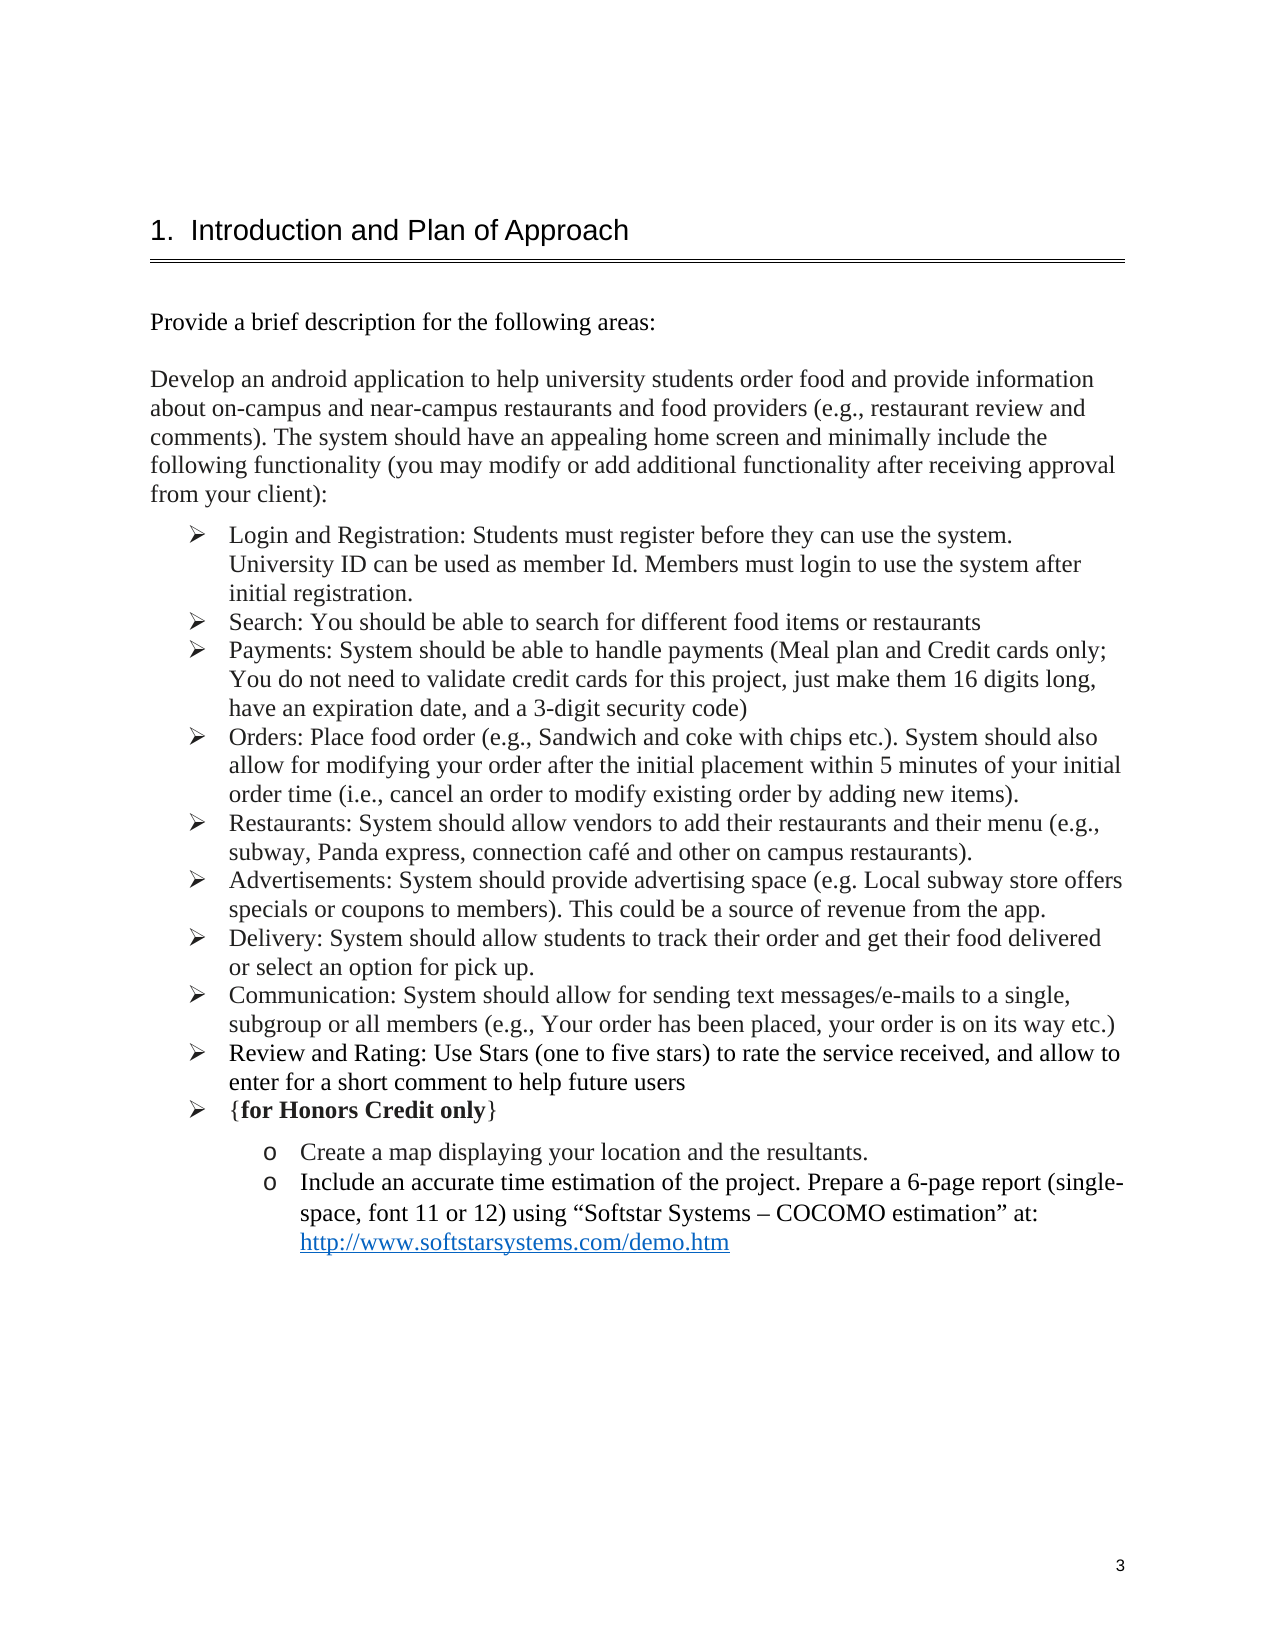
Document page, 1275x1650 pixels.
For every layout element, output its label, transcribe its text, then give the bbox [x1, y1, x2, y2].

list {for Honors Credit only} [187, 1095, 1125, 1124]
list Orders: Place food order (e.g., Sandwich and coke with chips etc.). System should also allow for modifying your order after the initial placement within 5 minutes of your initial order time (i.e., cancel an order to modify existing order by adding new items). [187, 722, 1125, 808]
list Delivery: System should allow students to track their order and get their food delivered or select an option for pick up. [187, 923, 1125, 980]
list Payments: System should be able to handle payments (Meal plan and Credit cards only; You do not need to validate credit cards for this project, just make them 16 digits long, have an expiration date, and a 3-digit security code) [187, 635, 1125, 722]
list Advertisements: System should provide advertising space (e.g. Local subway store offers specials or coupons to members). This could be a source of revenue from the app. [187, 865, 1125, 923]
list Create a map displaying your location and the resultants. [262, 1137, 1125, 1167]
list Login and Registration: Students must register before they can use the system. University ID can be used as member Id. Members must login to use the system after initial registration. [187, 520, 1125, 607]
subtitle 1. Introduction and Plan of Approach [150, 212, 1125, 246]
list Restaurants: System should allow vendors to add their restaurants and their menu (e.g., subway, Panda express, connection café and other on campus restaurants). [187, 808, 1125, 865]
text Develop an android application to help university students order food and provide information about on-campus and near-campus restaurants and food providers (e.g., restaurant review and comments). The system should have an appealing home screen and minimally include the following functionality (you may modify or add additional functionality after receiving approval from your client): [150, 364, 1125, 508]
list Review and Rating: Use Stars (one to five stars) to rate the service received, and allow to enter for a short comment to help future users [187, 1038, 1125, 1095]
list Include an accurate time estimation of the project. Prepare a 6-page report (single-space, font 11 or 12) using “Softstar Systems – COCOMO estimation” at: http://www.softstarsystems.com/demo.htm [262, 1167, 1125, 1256]
list Search: You should be able to search for different food items or restaurants [187, 607, 1125, 635]
list Communication: System should allow for sending text messages/e-mails to a single, subgroup or all members (e.g., Your order has been placed, your order is on its way etc.) [187, 980, 1125, 1038]
text Provide a brief description for the following areas: [150, 307, 1125, 335]
